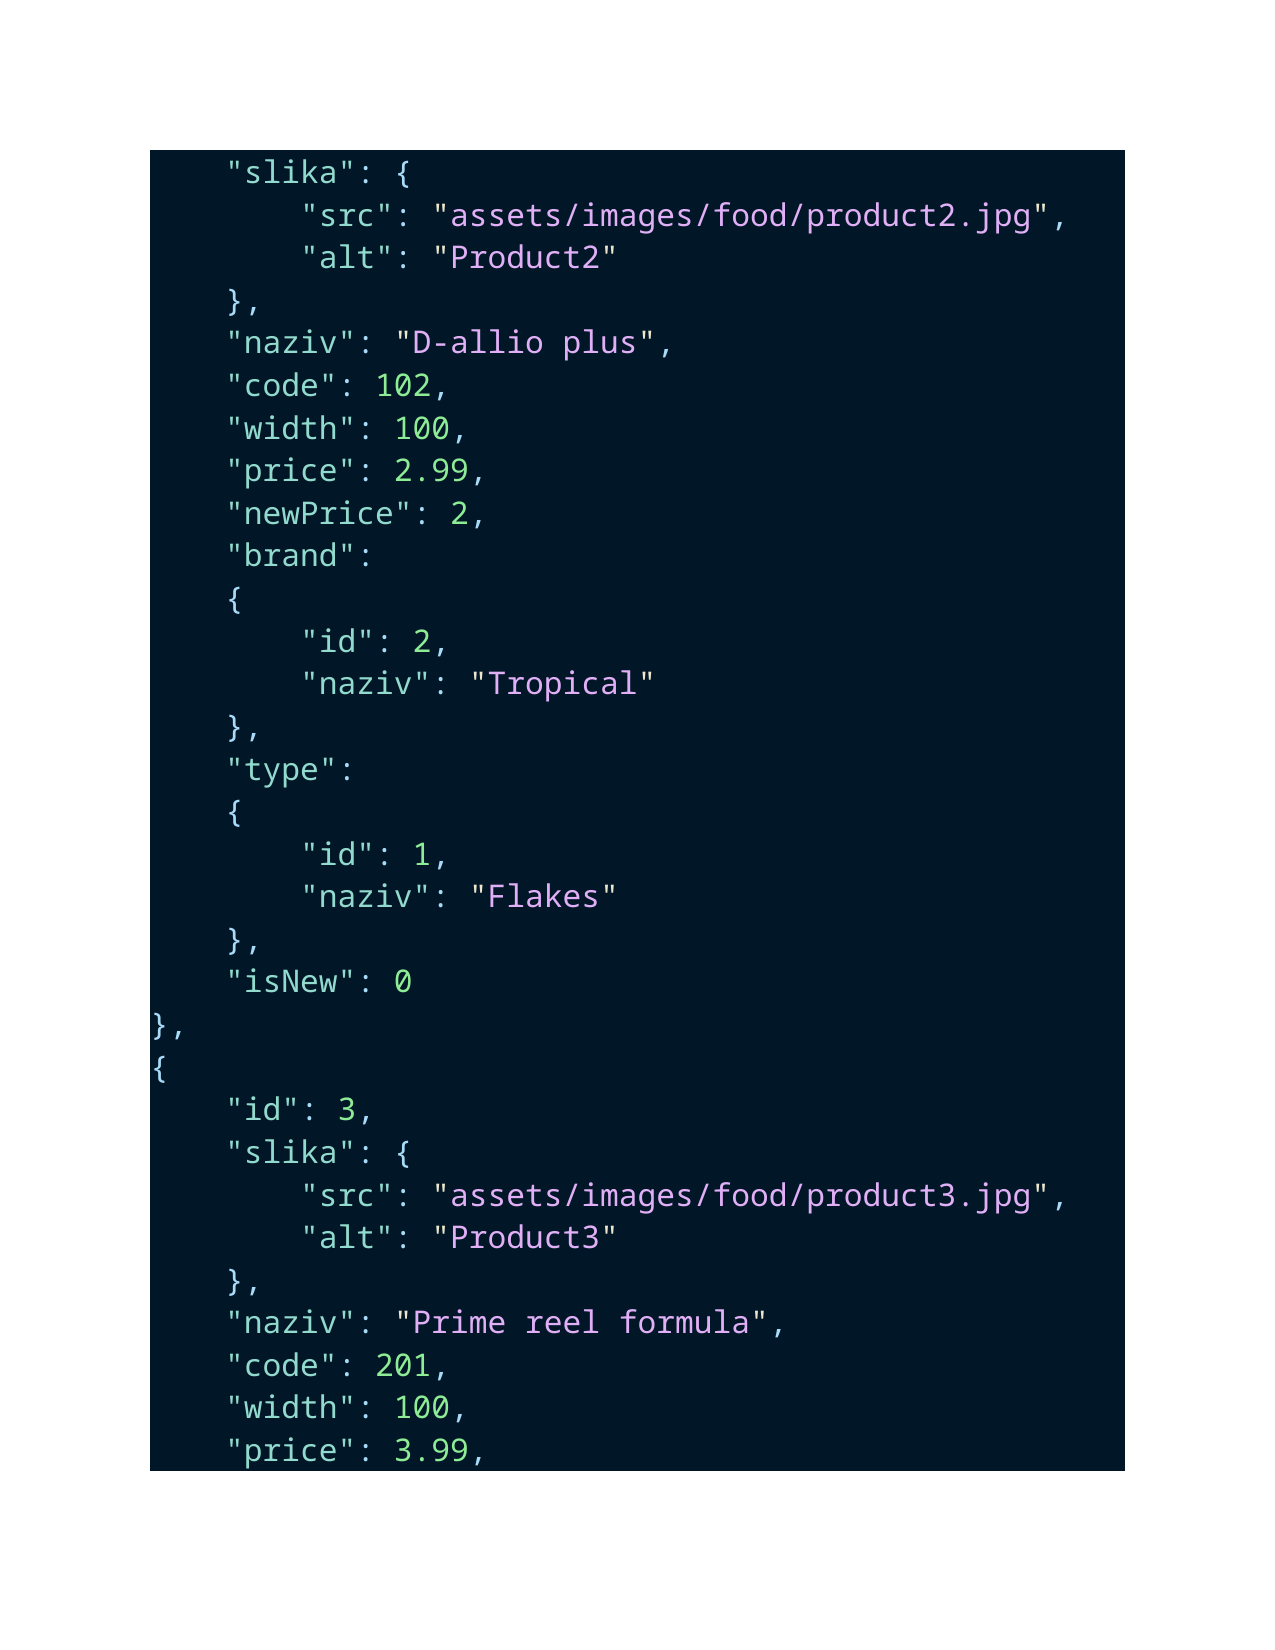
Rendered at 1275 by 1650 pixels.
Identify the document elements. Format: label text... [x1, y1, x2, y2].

text "price": 3.99, [150, 1428, 1125, 1471]
text "newPrice": 2, [150, 491, 1125, 533]
text "id": 2, [150, 619, 1125, 661]
text "slika": { [150, 1130, 1125, 1172]
text "width": 100, [150, 406, 1125, 448]
text { [150, 576, 1125, 619]
text "brand": [150, 533, 1125, 576]
text { [150, 789, 1125, 832]
text "naziv": "Flakes" [150, 874, 1125, 917]
text "naziv": "Prime reel formula", [150, 1300, 1125, 1343]
text "alt": "Product2" [150, 235, 1125, 278]
text }, [150, 278, 1125, 320]
text }, [150, 704, 1125, 746]
text "price": 2.99, [150, 448, 1125, 491]
text "src": "assets/images/food/product2.jpg", [150, 193, 1125, 235]
text "isNew": 0 [150, 959, 1125, 1002]
text "src": "assets/images/food/product3.jpg", [150, 1172, 1125, 1215]
text }, [150, 1258, 1125, 1300]
text "width": 100, [150, 1386, 1125, 1428]
text "naziv": "Tropical" [150, 661, 1125, 704]
text "id": 3, [150, 1087, 1125, 1130]
text "slika": { [150, 150, 1125, 193]
text "alt": "Product3" [150, 1215, 1125, 1258]
text "type": [150, 746, 1125, 789]
text "code": 102, [150, 363, 1125, 406]
text "naziv": "D-allio plus", [150, 320, 1125, 363]
text }, [150, 917, 1125, 959]
text { [150, 1045, 1125, 1087]
text "id": 1, [150, 832, 1125, 874]
text }, [150, 1002, 1125, 1045]
text "code": 201, [150, 1343, 1125, 1386]
